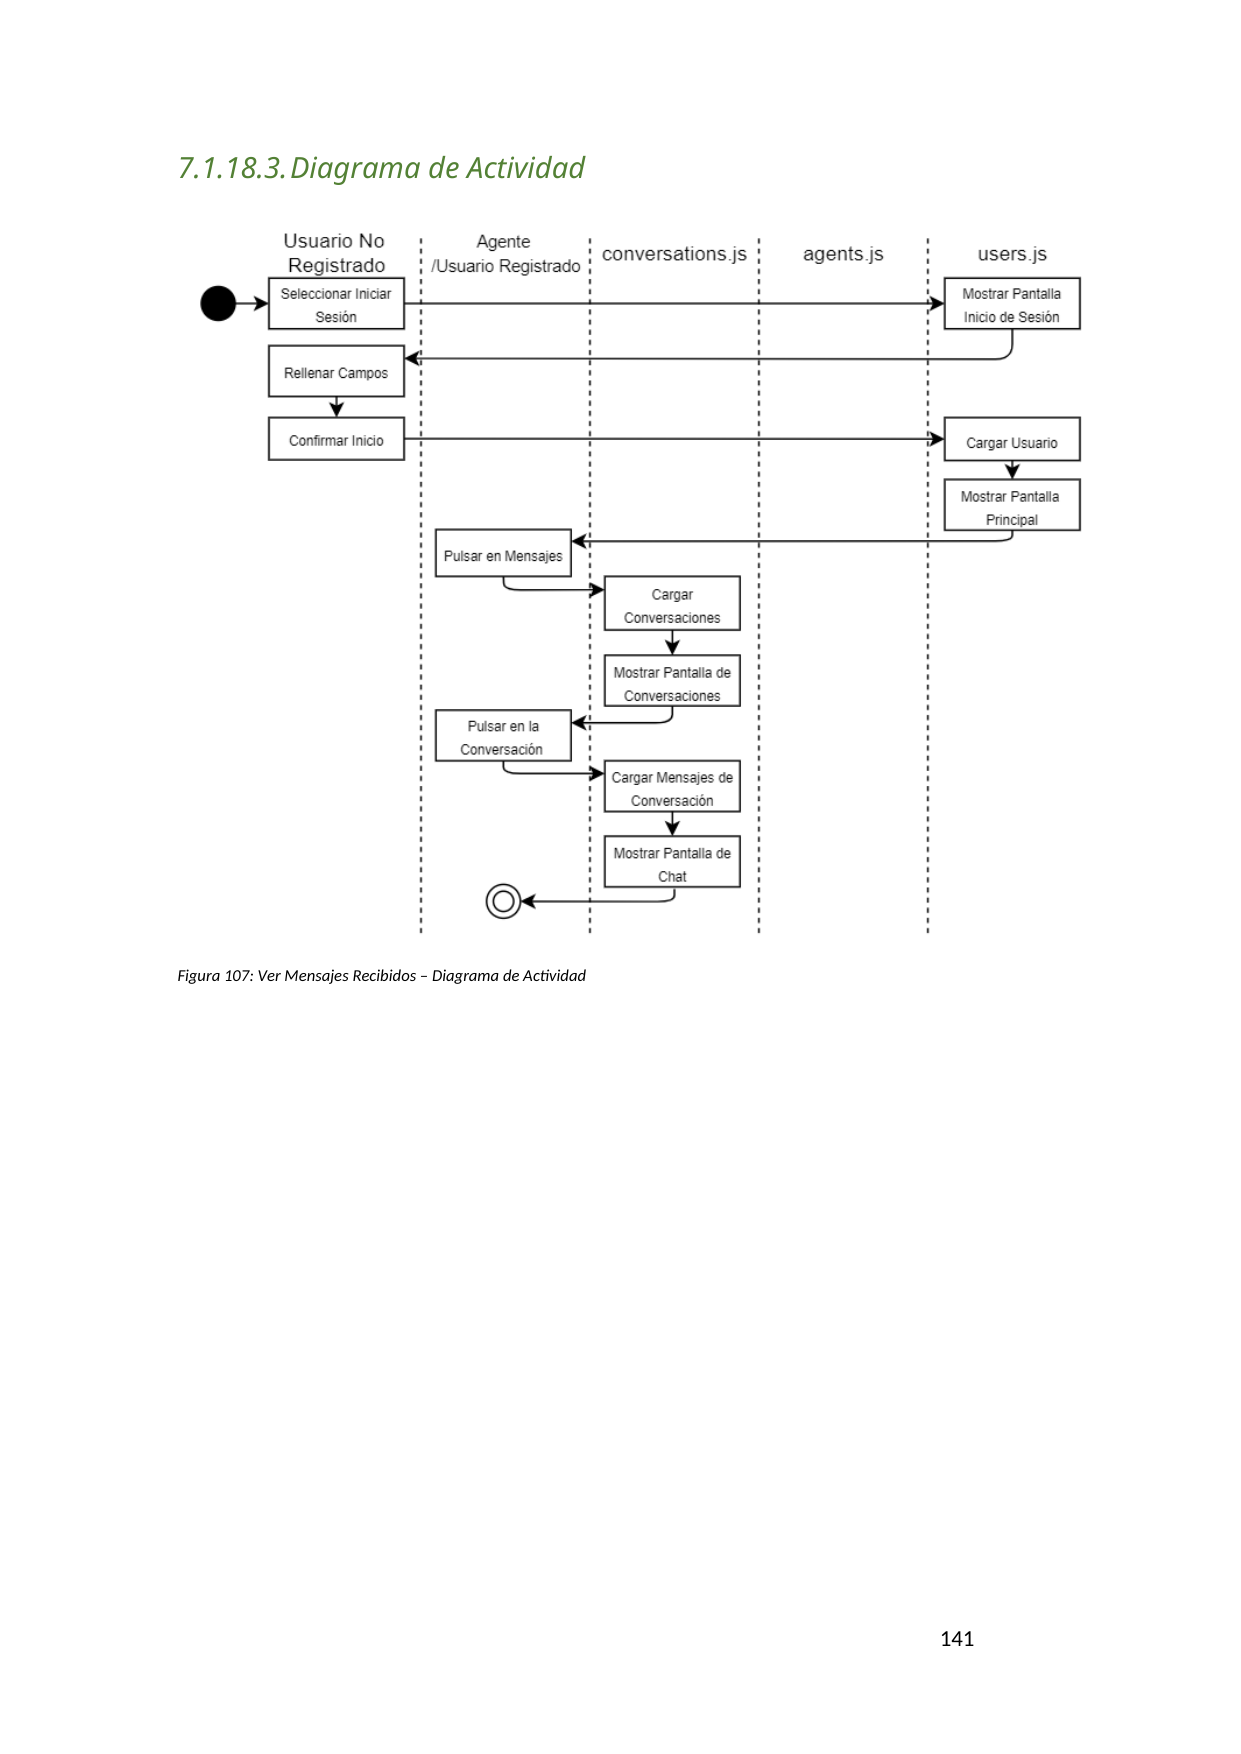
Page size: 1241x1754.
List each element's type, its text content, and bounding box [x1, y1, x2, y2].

subtitle Diagrama de Actividad [177, 148, 974, 187]
picture [177, 215, 1087, 947]
text Figura 107: Ver Mensajes Recibidos – Diagrama de Actividad [177, 966, 974, 986]
